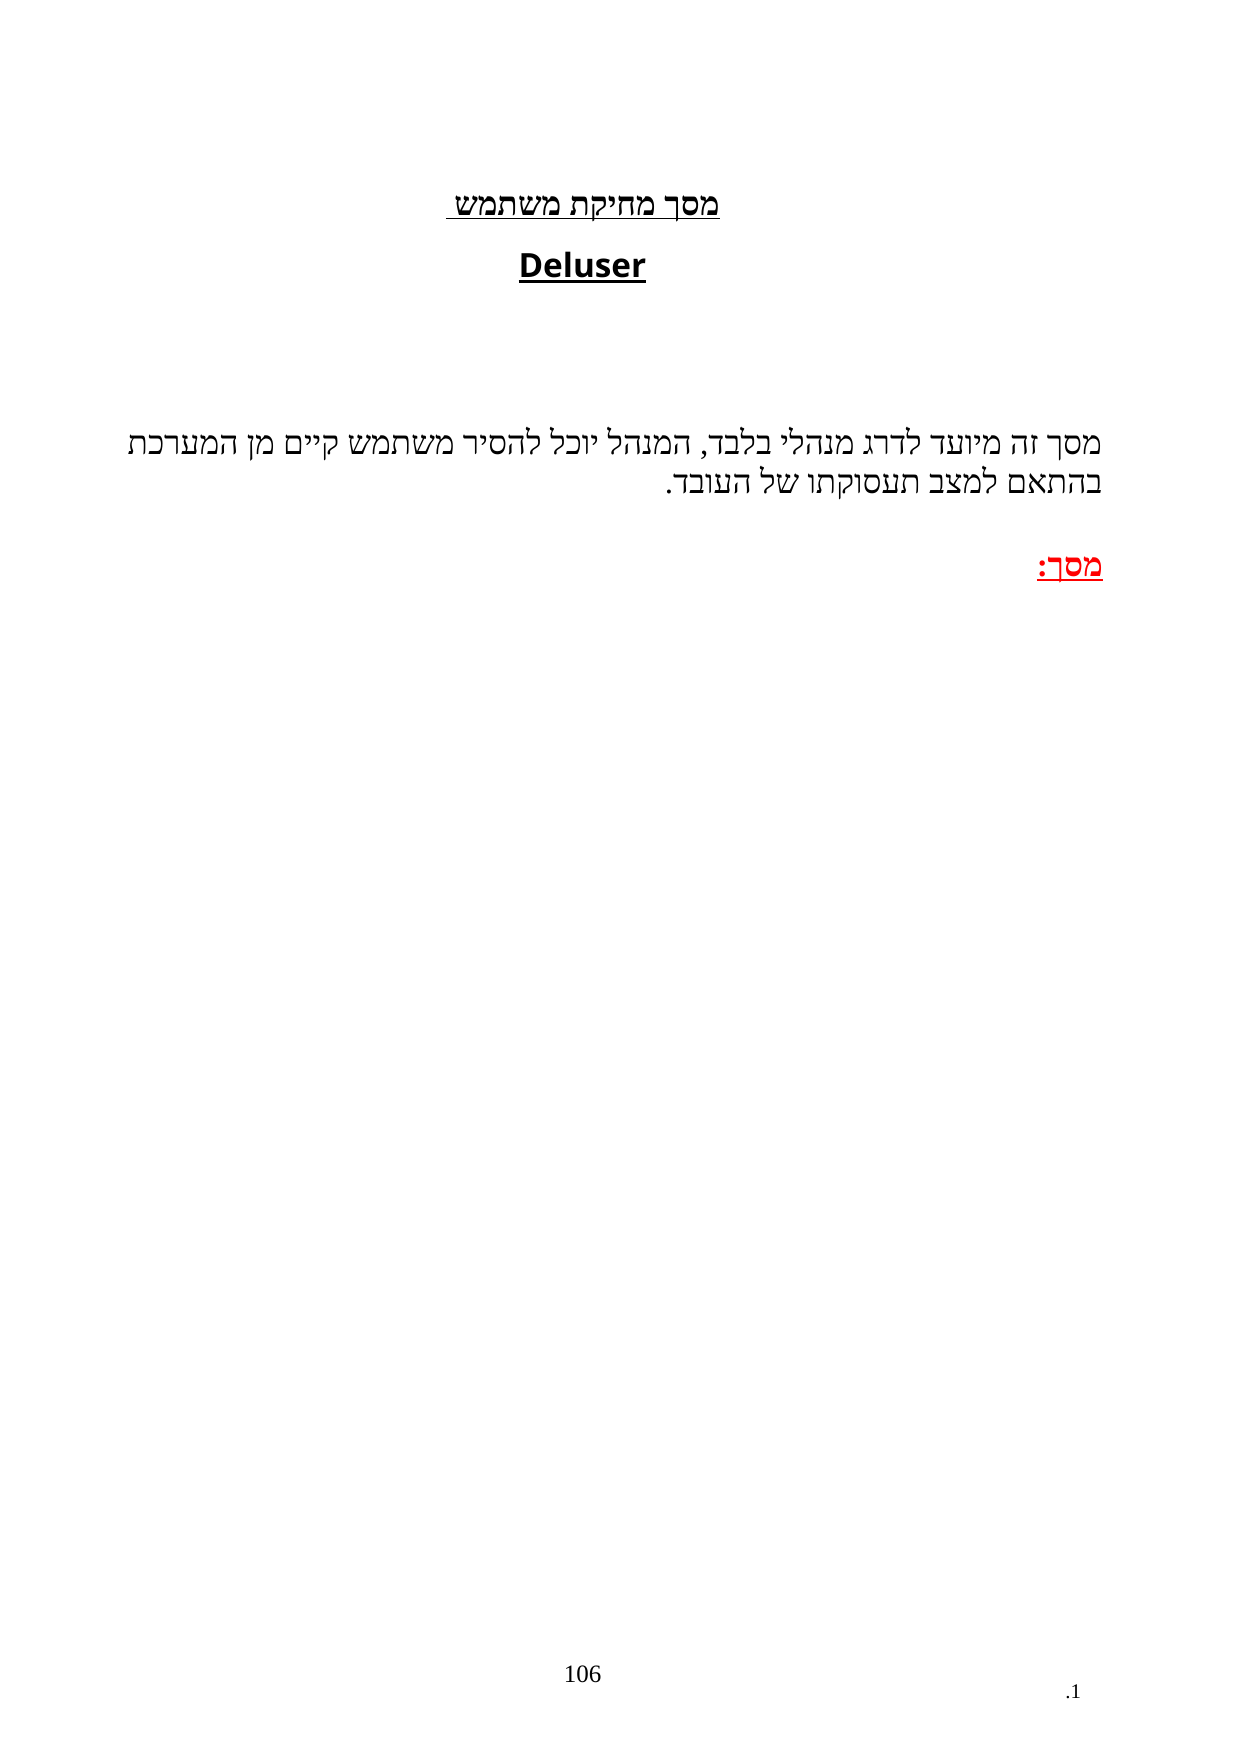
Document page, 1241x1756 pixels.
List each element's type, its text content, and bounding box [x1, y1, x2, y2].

text מסך זה מיועד לדרג מנהלי בלבד, המנהל יוכל להסיר משתמש קיים מן המערכת בהתאם למצב תעסוקתו של העובד. [62, 423, 1103, 500]
text מסך: [62, 546, 1103, 584]
text Deluser [62, 242, 1103, 287]
text מסך מחיקת משתמש [62, 184, 1103, 223]
